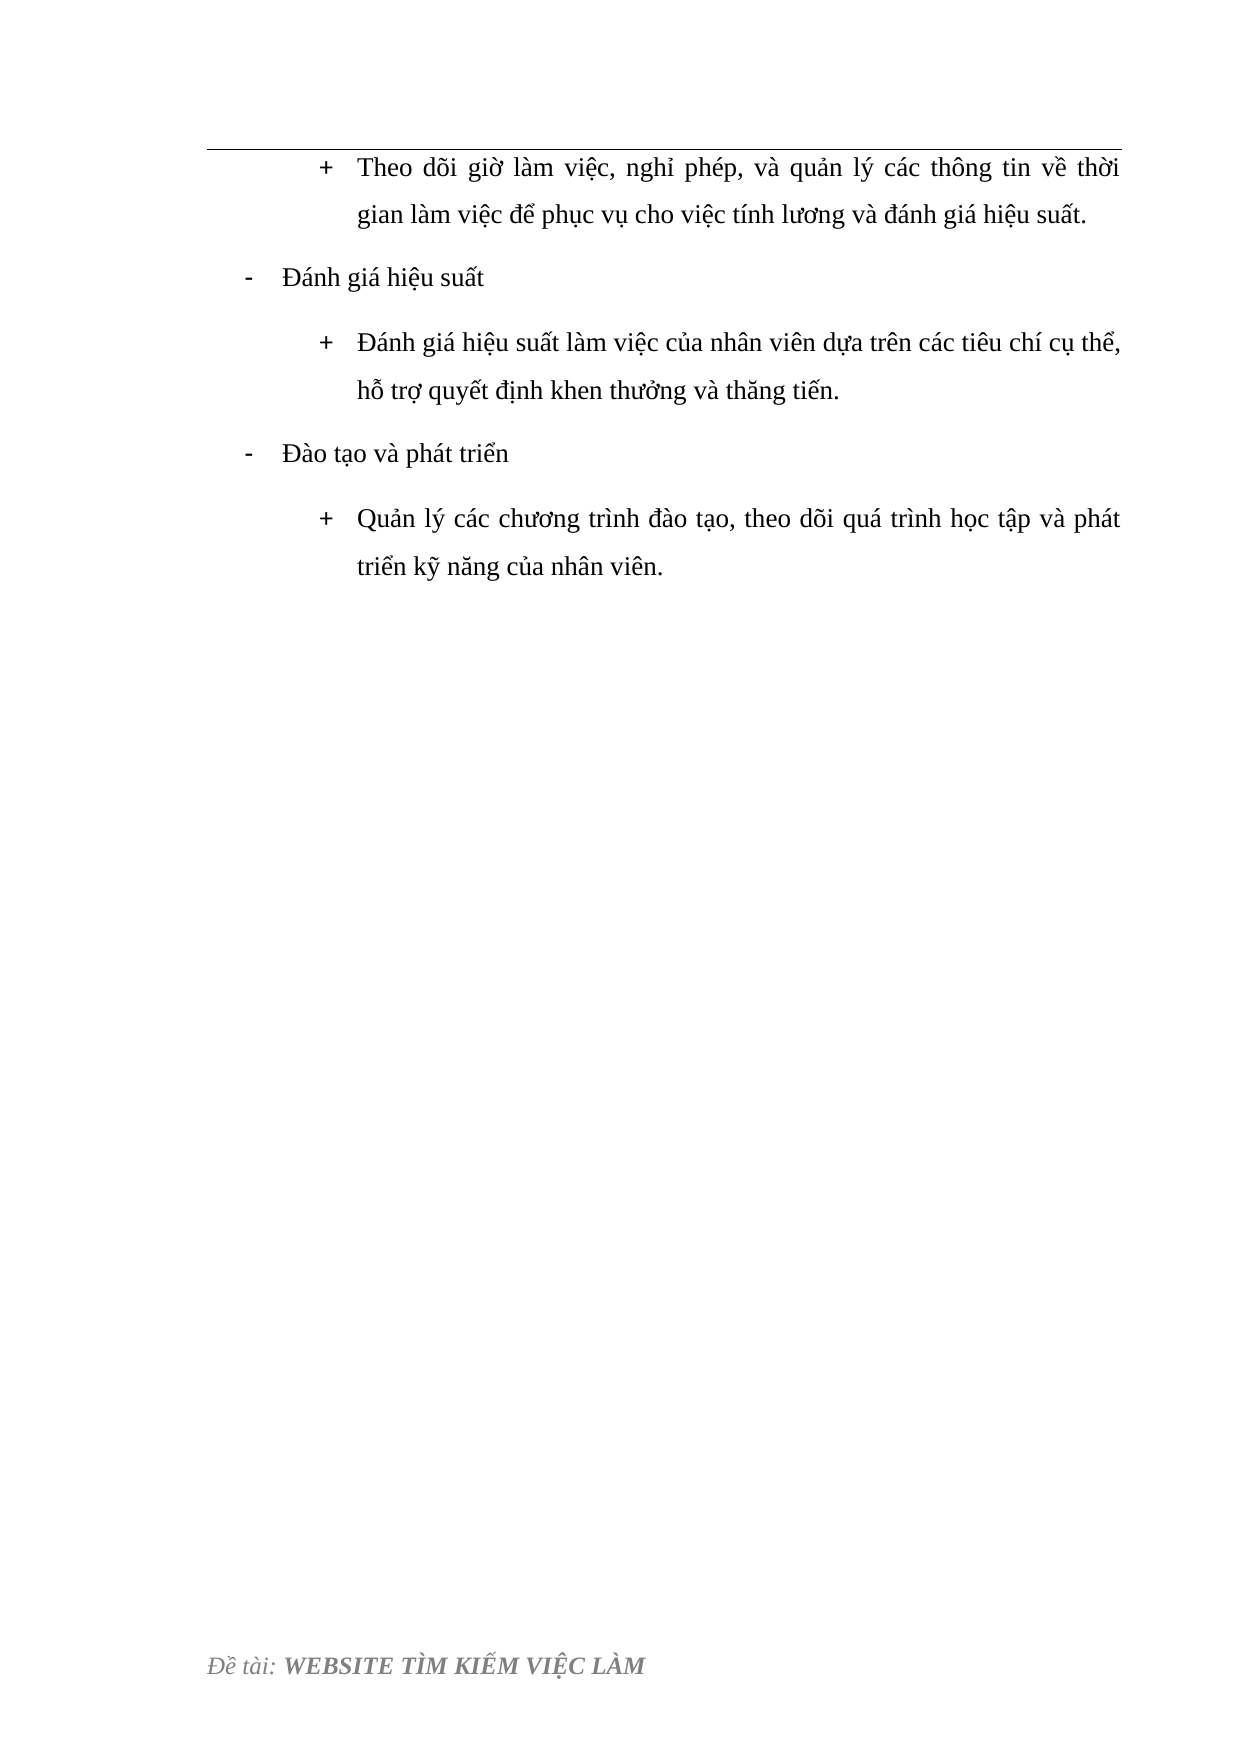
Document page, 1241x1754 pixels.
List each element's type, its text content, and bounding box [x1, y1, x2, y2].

list Theo dõi giờ làm việc, nghỉ phép, và quản lý các thông tin về thời gian làm việc để phục vụ cho việc tính lương và đánh giá hiệu suất. [319, 150, 1122, 230]
list Quản lý các chương trình đào tạo, theo dõi quá trình học tập và phát triển kỹ năng của nhân viên. [319, 501, 1122, 581]
list Đánh giá hiệu suất [244, 258, 1122, 294]
list Đánh giá hiệu suất làm việc của nhân viên dựa trên các tiêu chí cụ thể, hỗ trợ quyết định khen thưởng và thăng tiến. [319, 326, 1122, 405]
list Đào tạo và phát triển [244, 433, 1122, 470]
